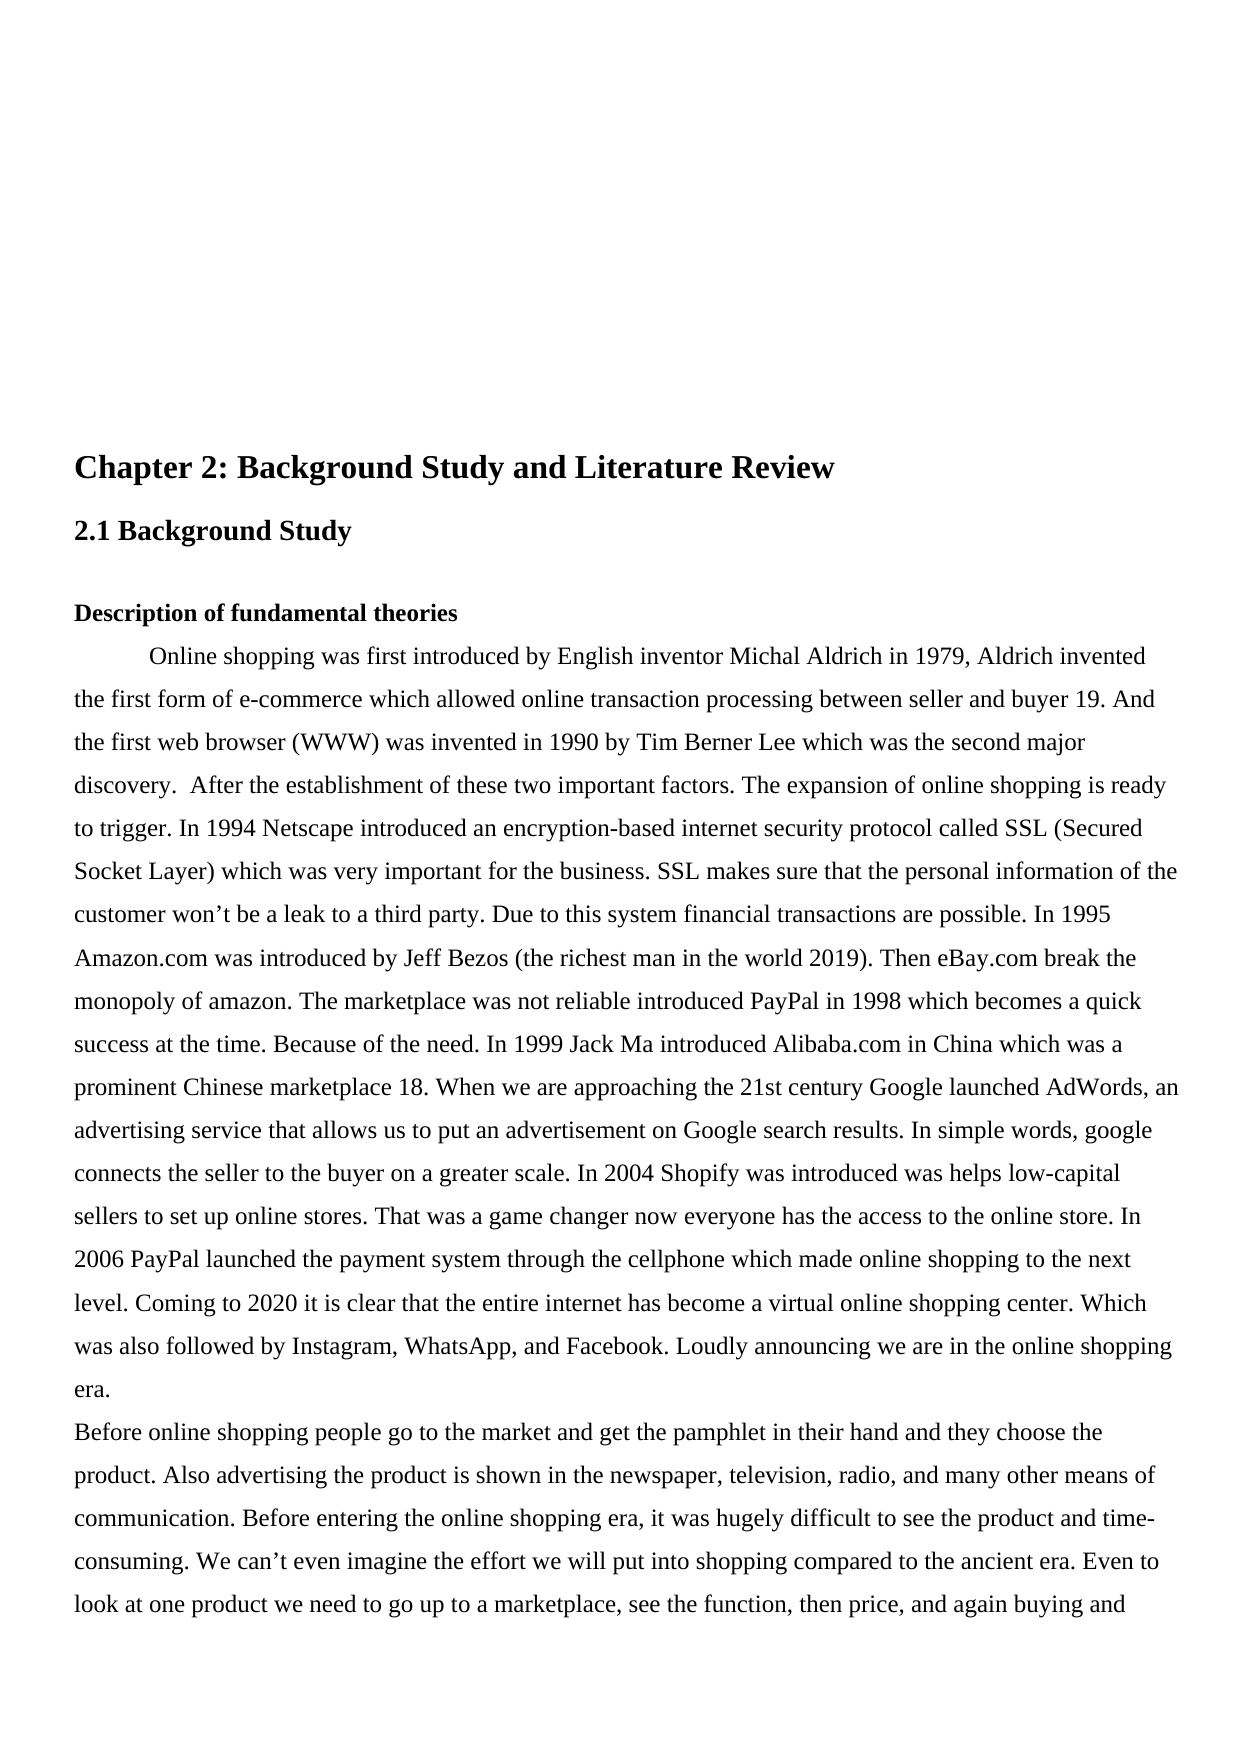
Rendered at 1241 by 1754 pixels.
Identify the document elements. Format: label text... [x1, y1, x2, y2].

subtitle Chapter 2: Background Study and Literature Review [74, 447, 1181, 486]
text Description of fundamental theories [74, 598, 1181, 626]
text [74, 1417, 1181, 1618]
subtitle 2.1 Background Study [74, 513, 1181, 546]
text Online shopping was first introduced by English inventor Michal Aldrich in 1979, Aldrich invented the first form of e-commerce which allowed online transaction processing between seller and buyer 19. And the first web browser (WWW) was invented in 1990 by Tim Berner Lee which was the second major discovery. After the establishment of these two important factors. The expansion of online shopping is ready to trigger. In 1994 Netscape introduced an encryption-based internet security protocol called SSL (Secured Socket Layer) which was very important for the business. SSL makes sure that the personal information of the customer won’t be a leak to a third party. Due to this system financial transactions are possible. In 1995 Amazon.com was introduced by Jeff Bezos (the richest man in the world 2019). Then eBay.com break the monopoly of amazon. The marketplace was not reliable introduced PayPal in 1998 which becomes a quick success at the time. Because of the need. In 1999 Jack Ma introduced Alibaba.com in China which was a prominent Chinese marketplace 18. When we are approaching the 21st century Google launched AdWords, an advertising service that allows us to put an advertisement on Google search results. In simple words, google connects the seller to the buyer on a greater scale. In 2004 Shopify was introduced was helps low-capital sellers to set up online stores. That was a game changer now everyone has the access to the online store. In 2006 PayPal launched the payment system through the cellphone which made online shopping to the next level. Coming to 2020 it is clear that the entire internet has become a virtual online shopping center. Which was also followed by Instagram, WhatsApp, and Facebook. Loudly announcing we are in the online shopping era. [74, 641, 1181, 1403]
